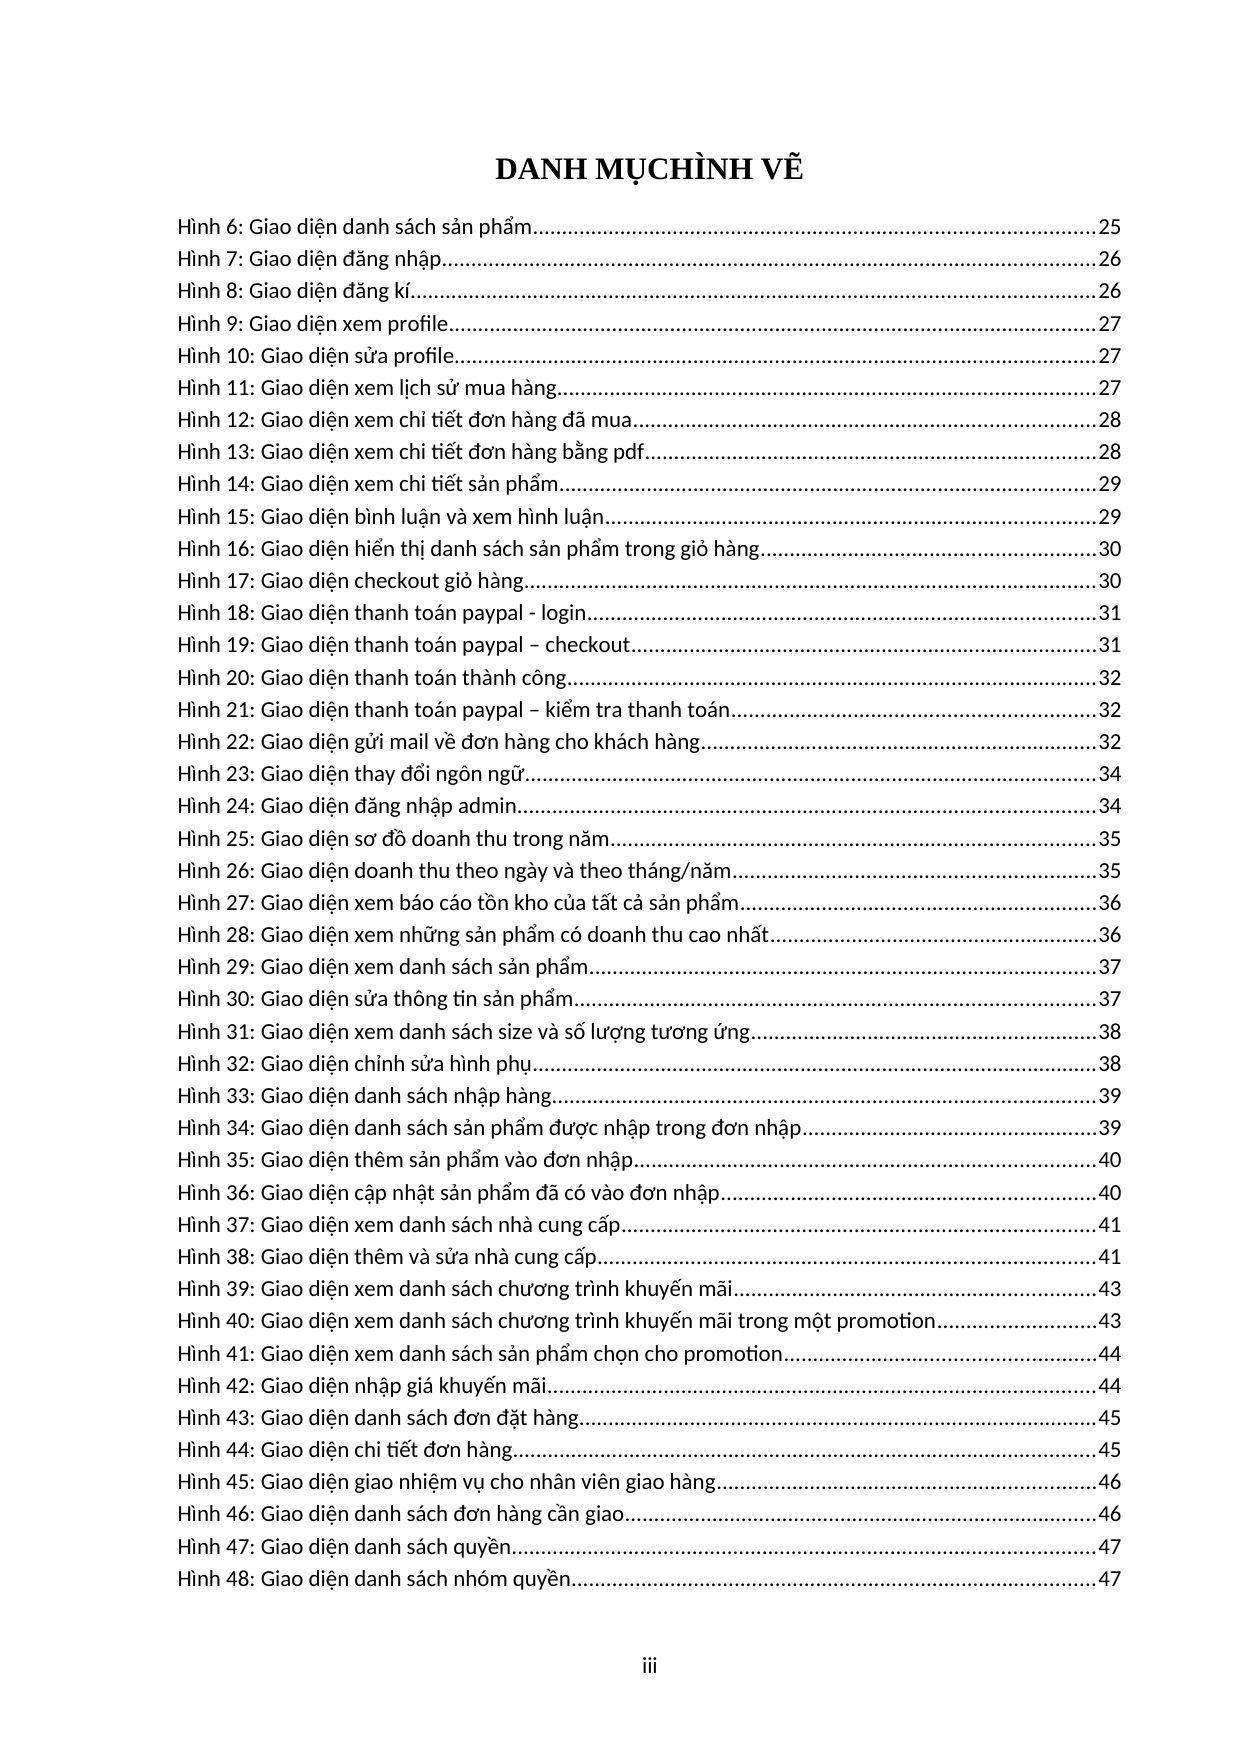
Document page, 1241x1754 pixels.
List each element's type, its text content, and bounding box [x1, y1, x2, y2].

text Hình 44: Giao diện chi tiết đơn hàng 45 [177, 1435, 1122, 1463]
text Hình 35: Giao diện thêm sản phẩm vào đơn nhập 40 [177, 1146, 1122, 1173]
text Hình 26: Giao diện doanh thu theo ngày và theo tháng/năm 35 [177, 856, 1122, 884]
text Hình 22: Giao diện gửi mail về đơn hàng cho khách hàng 32 [177, 727, 1122, 755]
text Hình 11: Giao diện xem lịch sử mua hàng 27 [177, 373, 1122, 401]
text Hình 29: Giao diện xem danh sách sản phẩm 37 [177, 952, 1122, 980]
text Hình 19: Giao diện thanh toán paypal – checkout 31 [177, 631, 1122, 658]
text Hình 6: Giao diện danh sách sản phẩm 25 [177, 212, 1122, 240]
text Hình 8: Giao diện đăng kí 26 [177, 276, 1122, 304]
text DANH MỤCHÌNH VẼ [177, 150, 1122, 186]
text Hình 21: Giao diện thanh toán paypal – kiểm tra thanh toán 32 [177, 695, 1122, 723]
text Hình 36: Giao diện cập nhật sản phẩm đã có vào đơn nhập 40 [177, 1178, 1122, 1206]
text Hình 25: Giao diện sơ đồ doanh thu trong năm 35 [177, 824, 1122, 852]
text Hình 46: Giao diện danh sách đơn hàng cần giao 46 [177, 1499, 1122, 1528]
text Hình 37: Giao diện xem danh sách nhà cung cấp 41 [177, 1210, 1122, 1238]
text Hình 10: Giao diện sửa profile 27 [177, 341, 1122, 369]
text Hình 48: Giao diện danh sách nhóm quyền 47 [177, 1564, 1122, 1592]
text Hình 17: Giao diện checkout giỏ hàng 30 [177, 566, 1122, 594]
text Hình 38: Giao diện thêm và sửa nhà cung cấp 41 [177, 1242, 1122, 1270]
text Hình 40: Giao diện xem danh sách chương trình khuyến mãi trong một promotion 43 [177, 1306, 1122, 1334]
text Hình 47: Giao diện danh sách quyền 47 [177, 1532, 1122, 1560]
text Hình 14: Giao diện xem chi tiết sản phẩm 29 [177, 469, 1122, 498]
text Hình 16: Giao diện hiển thị danh sách sản phẩm trong giỏ hàng 30 [177, 534, 1122, 562]
text Hình 42: Giao diện nhập giá khuyến mãi 44 [177, 1371, 1122, 1399]
text Hình 9: Giao diện xem profile 27 [177, 309, 1122, 337]
text Hình 23: Giao diện thay đổi ngôn ngữ 34 [177, 759, 1122, 787]
text Hình 30: Giao diện sửa thông tin sản phẩm 37 [177, 984, 1122, 1013]
text Hình 18: Giao diện thanh toán paypal - login 31 [177, 598, 1122, 626]
text Hình 39: Giao diện xem danh sách chương trình khuyến mãi 43 [177, 1274, 1122, 1302]
text Hình 7: Giao diện đăng nhập 26 [177, 244, 1122, 272]
text Hình 32: Giao diện chỉnh sửa hình phụ 38 [177, 1049, 1122, 1077]
text Hình 33: Giao diện danh sách nhập hàng 39 [177, 1081, 1122, 1109]
text Hình 24: Giao diện đăng nhập admin 34 [177, 791, 1122, 819]
text Hình 45: Giao diện giao nhiệm vụ cho nhân viên giao hàng 46 [177, 1467, 1122, 1495]
text Hình 41: Giao diện xem danh sách sản phẩm chọn cho promotion 44 [177, 1339, 1122, 1367]
text Hình 20: Giao diện thanh toán thành công 32 [177, 663, 1122, 691]
text Hình 31: Giao diện xem danh sách size và số lượng tương ứng 38 [177, 1017, 1122, 1045]
text Hình 12: Giao diện xem chỉ tiết đơn hàng đã mua 28 [177, 405, 1122, 433]
text Hình 15: Giao diện bình luận và xem hình luận 29 [177, 502, 1122, 530]
text Hình 43: Giao diện danh sách đơn đặt hàng 45 [177, 1403, 1122, 1431]
text Hình 34: Giao diện danh sách sản phẩm được nhập trong đơn nhập 39 [177, 1113, 1122, 1141]
text Hình 27: Giao diện xem báo cáo tồn kho của tất cả sản phẩm 36 [177, 888, 1122, 916]
text Hình 13: Giao diện xem chi tiết đơn hàng bằng pdf 28 [177, 437, 1122, 465]
text Hình 28: Giao diện xem những sản phẩm có doanh thu cao nhất 36 [177, 920, 1122, 948]
